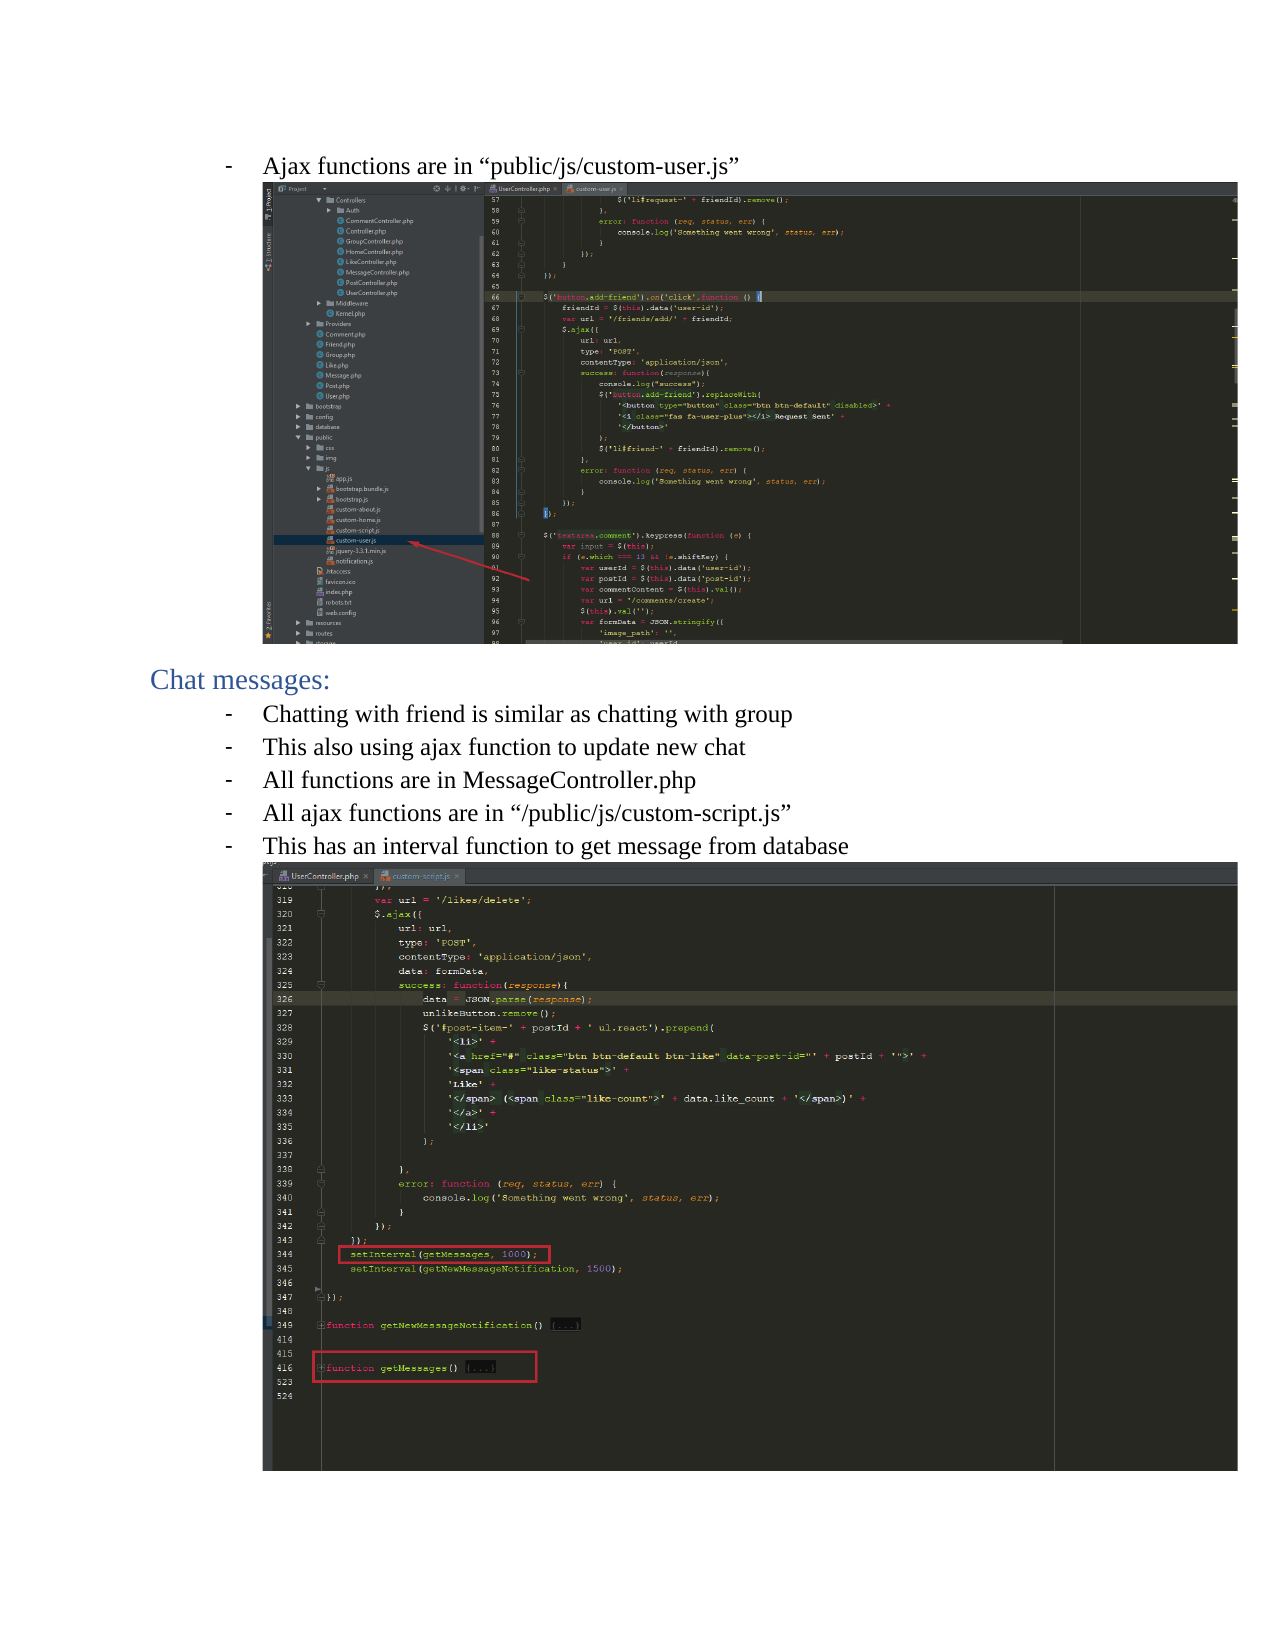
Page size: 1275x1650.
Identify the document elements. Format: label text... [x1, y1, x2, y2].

list Chatting with friend is similar as chatting with group [225, 698, 1125, 729]
list All ajax functions are in “/public/js/custom-script.js” [225, 797, 1125, 828]
list All functions are in MessageController.php [225, 764, 1125, 795]
picture [262, 862, 1238, 1471]
subtitle Chat messages: [150, 662, 1125, 696]
list This also using ajax function to update new chat [225, 731, 1125, 762]
picture [262, 182, 1238, 644]
